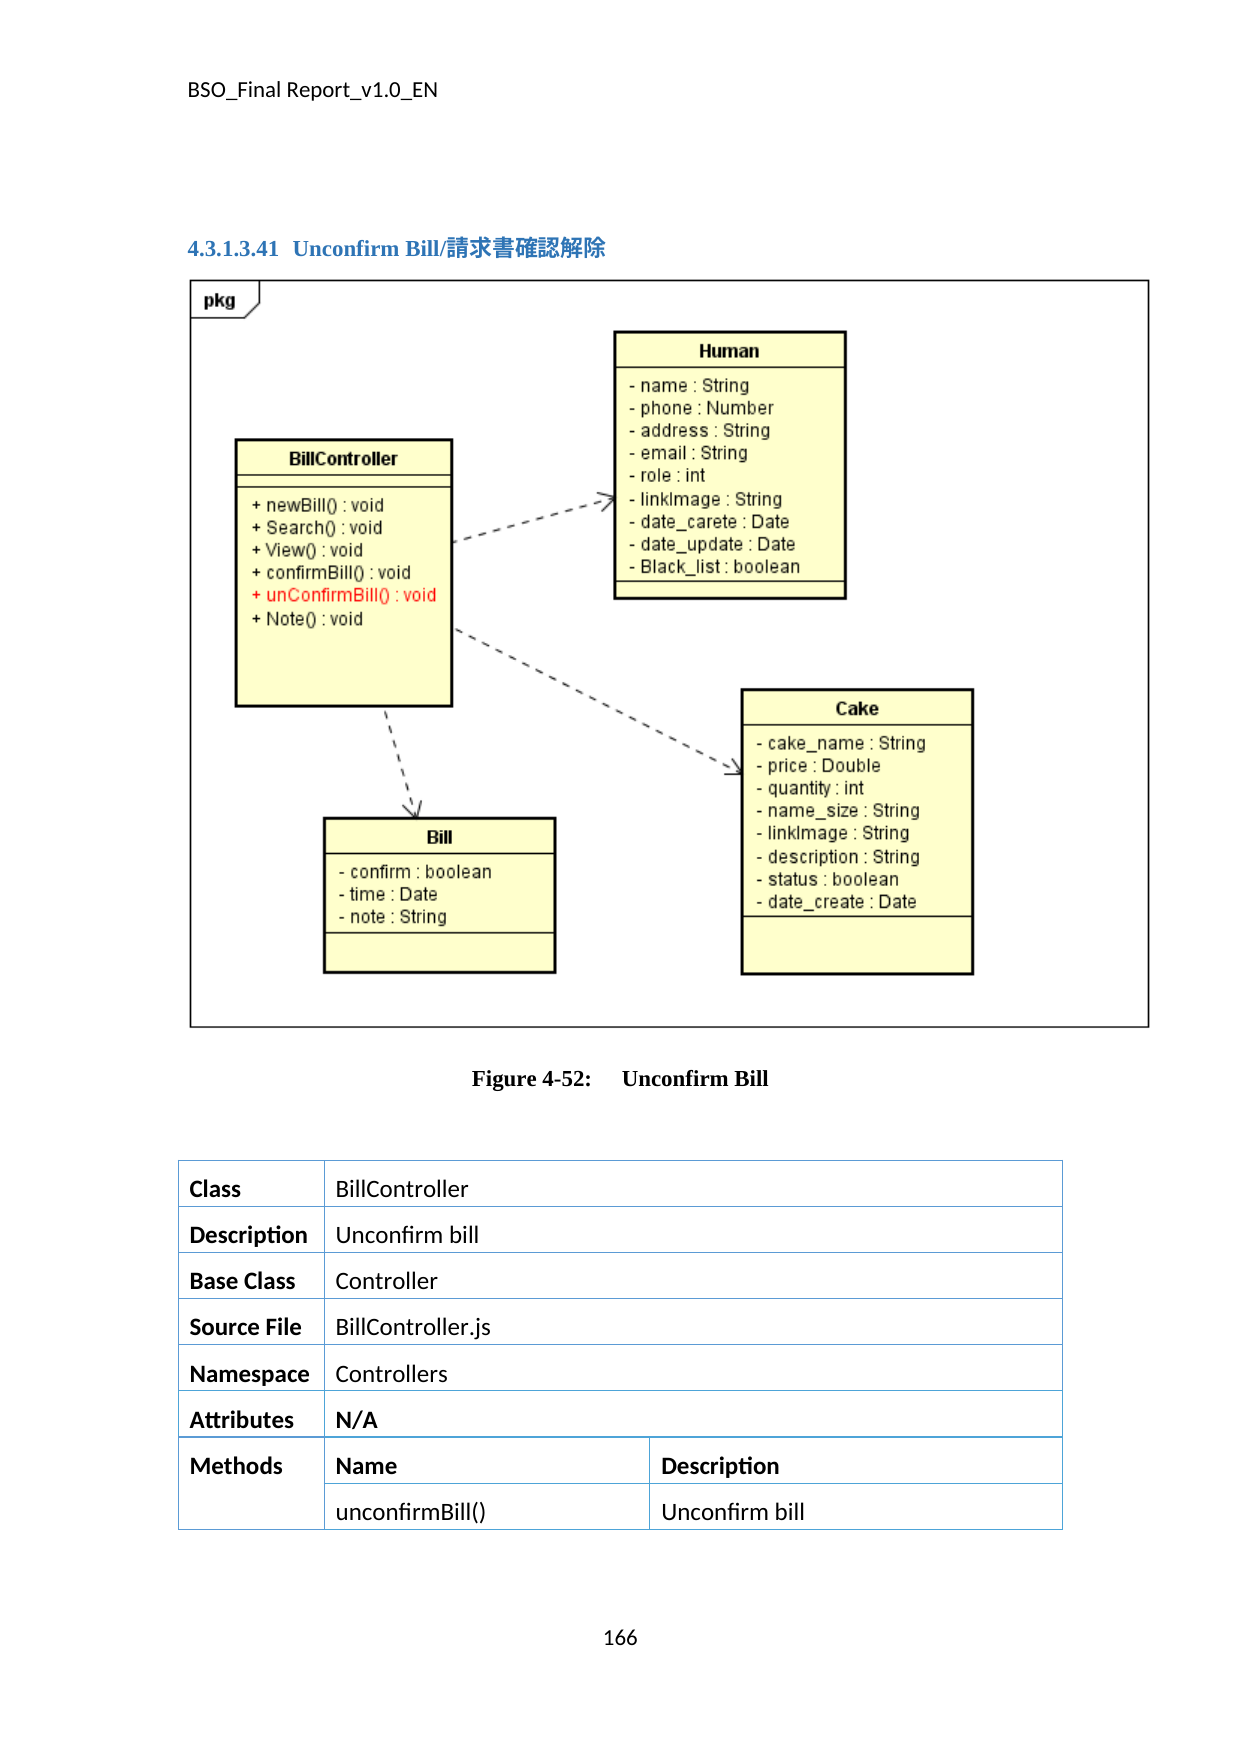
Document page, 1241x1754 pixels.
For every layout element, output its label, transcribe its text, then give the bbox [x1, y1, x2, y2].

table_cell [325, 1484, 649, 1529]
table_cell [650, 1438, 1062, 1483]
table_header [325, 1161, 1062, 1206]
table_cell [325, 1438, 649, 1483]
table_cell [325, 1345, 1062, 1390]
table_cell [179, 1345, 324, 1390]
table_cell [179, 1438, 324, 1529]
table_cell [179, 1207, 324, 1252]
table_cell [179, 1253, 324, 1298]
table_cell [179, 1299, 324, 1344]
subtitle Unconfirm Bill/請求書確認解除 [187, 229, 1053, 263]
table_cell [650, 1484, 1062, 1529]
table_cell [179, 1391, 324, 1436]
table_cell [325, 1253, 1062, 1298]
text Unconfirm Bill [187, 1065, 1053, 1091]
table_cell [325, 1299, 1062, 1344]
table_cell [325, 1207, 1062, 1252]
picture [187, 265, 1163, 1046]
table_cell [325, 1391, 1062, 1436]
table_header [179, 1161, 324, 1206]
